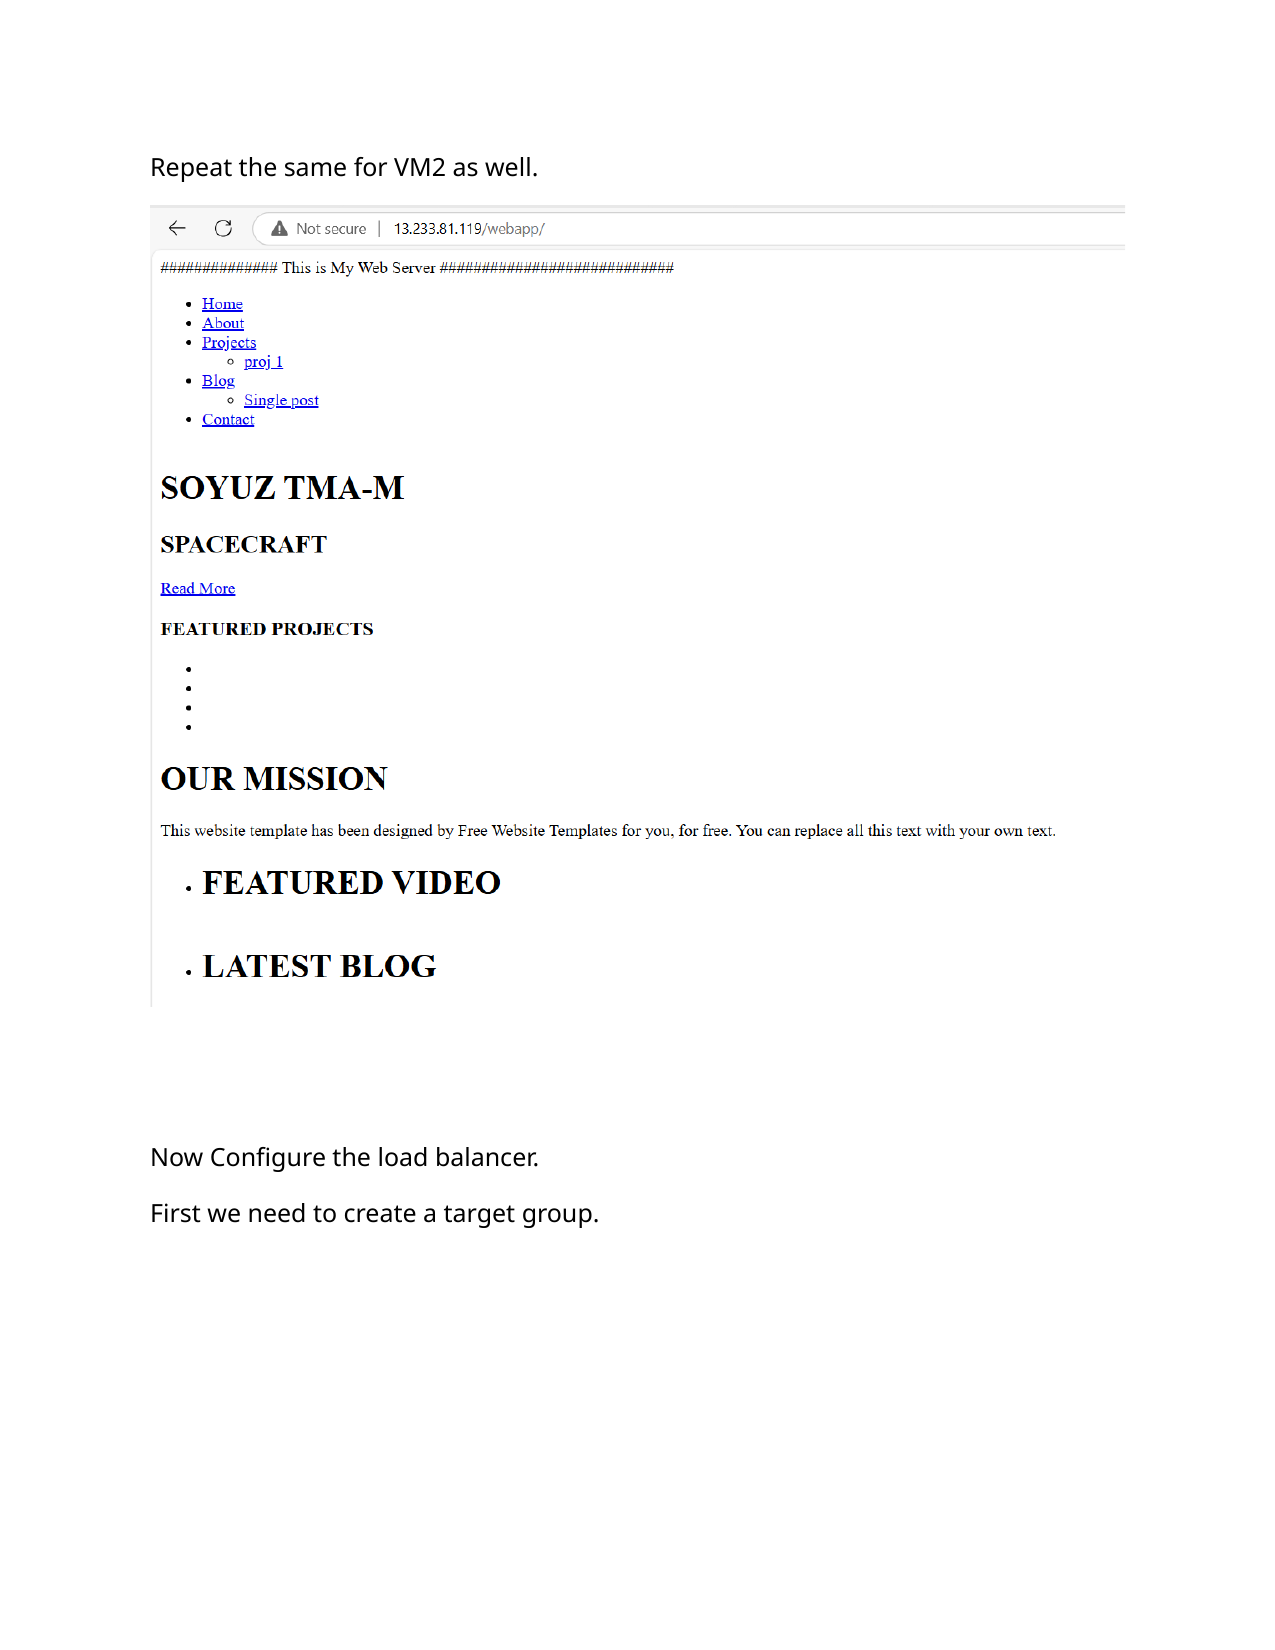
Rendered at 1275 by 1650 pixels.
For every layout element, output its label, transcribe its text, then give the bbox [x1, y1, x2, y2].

text First we need to create a target group. [150, 1196, 1125, 1230]
picture [150, 205, 1125, 1007]
text Now Configure the load balancer. [150, 1140, 1125, 1174]
text Repeat the same for VM2 as well. [150, 150, 1125, 184]
